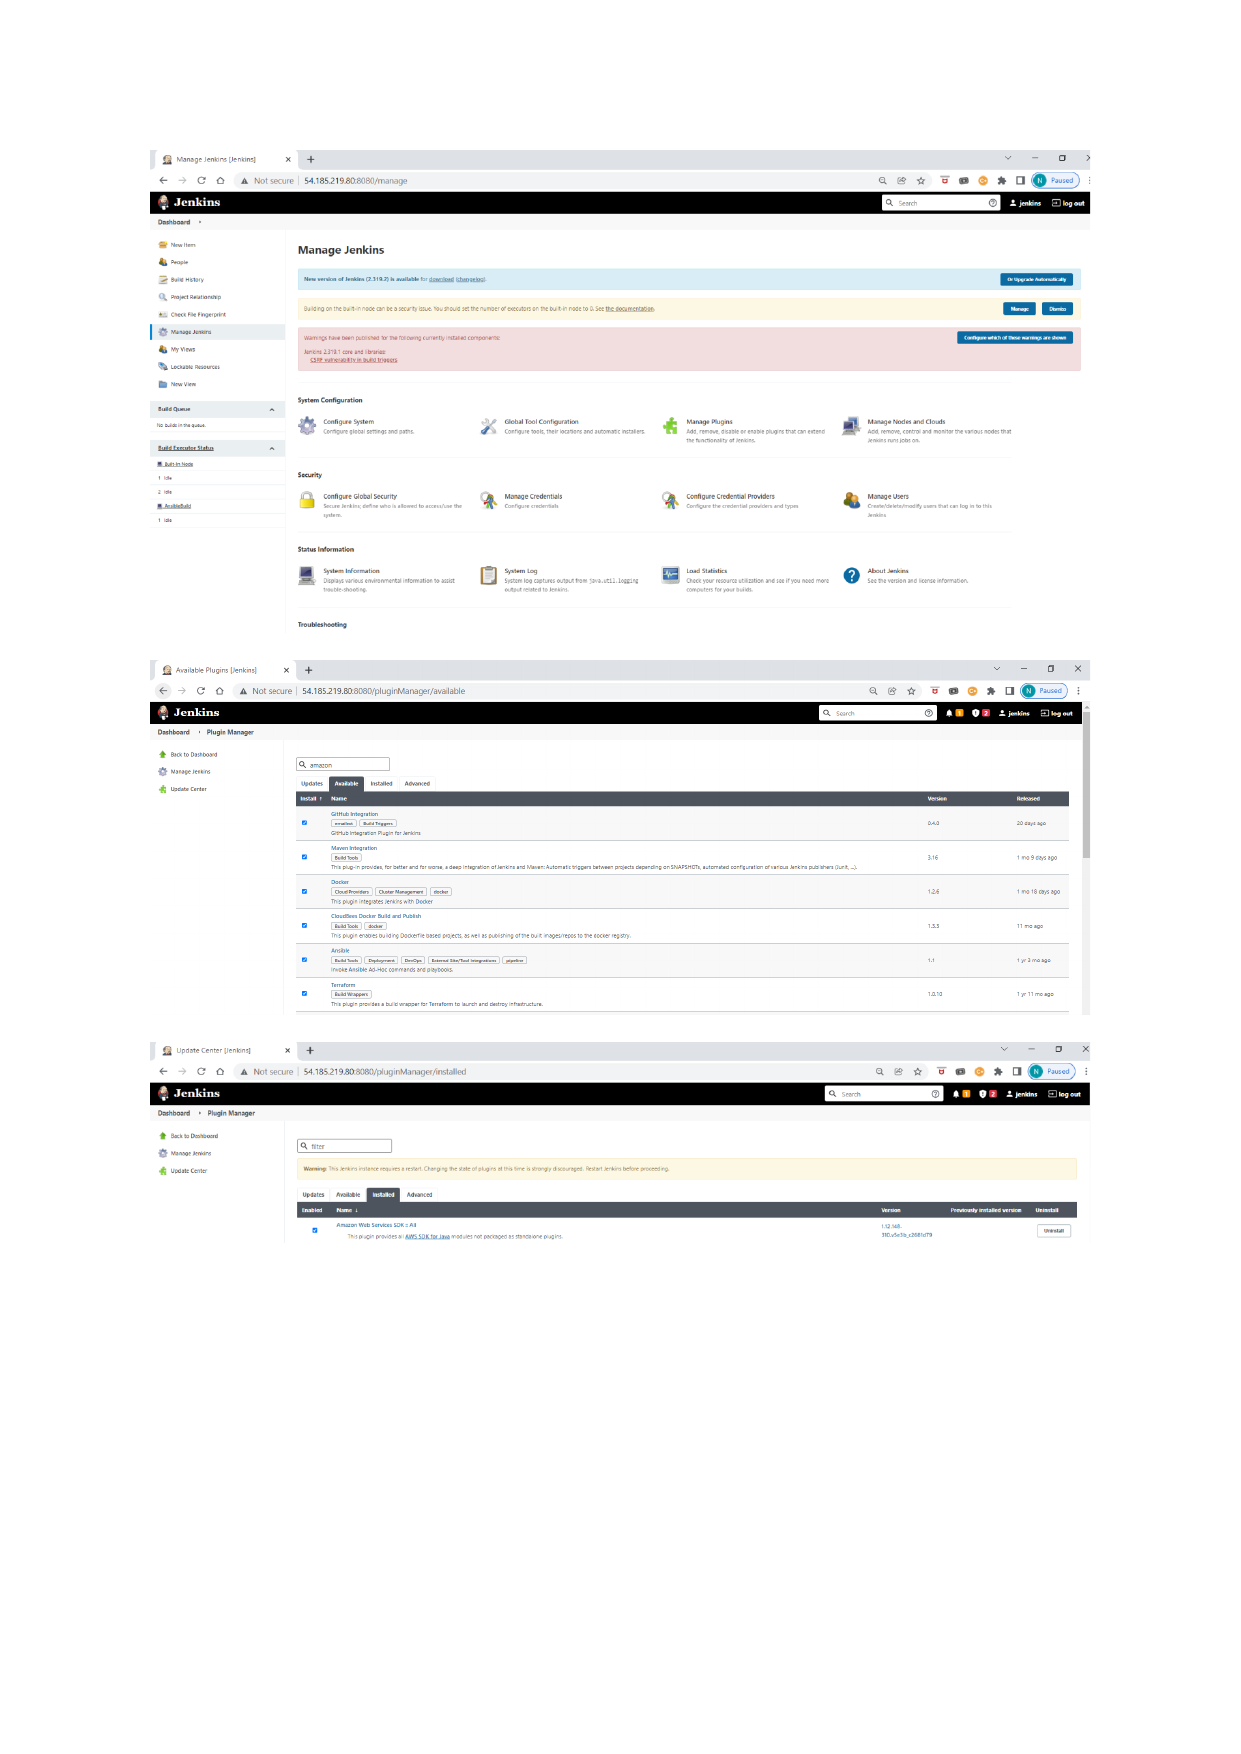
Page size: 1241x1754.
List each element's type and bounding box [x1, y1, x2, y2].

picture [150, 1042, 1091, 1243]
picture [150, 660, 1091, 1015]
picture [150, 150, 1091, 633]
